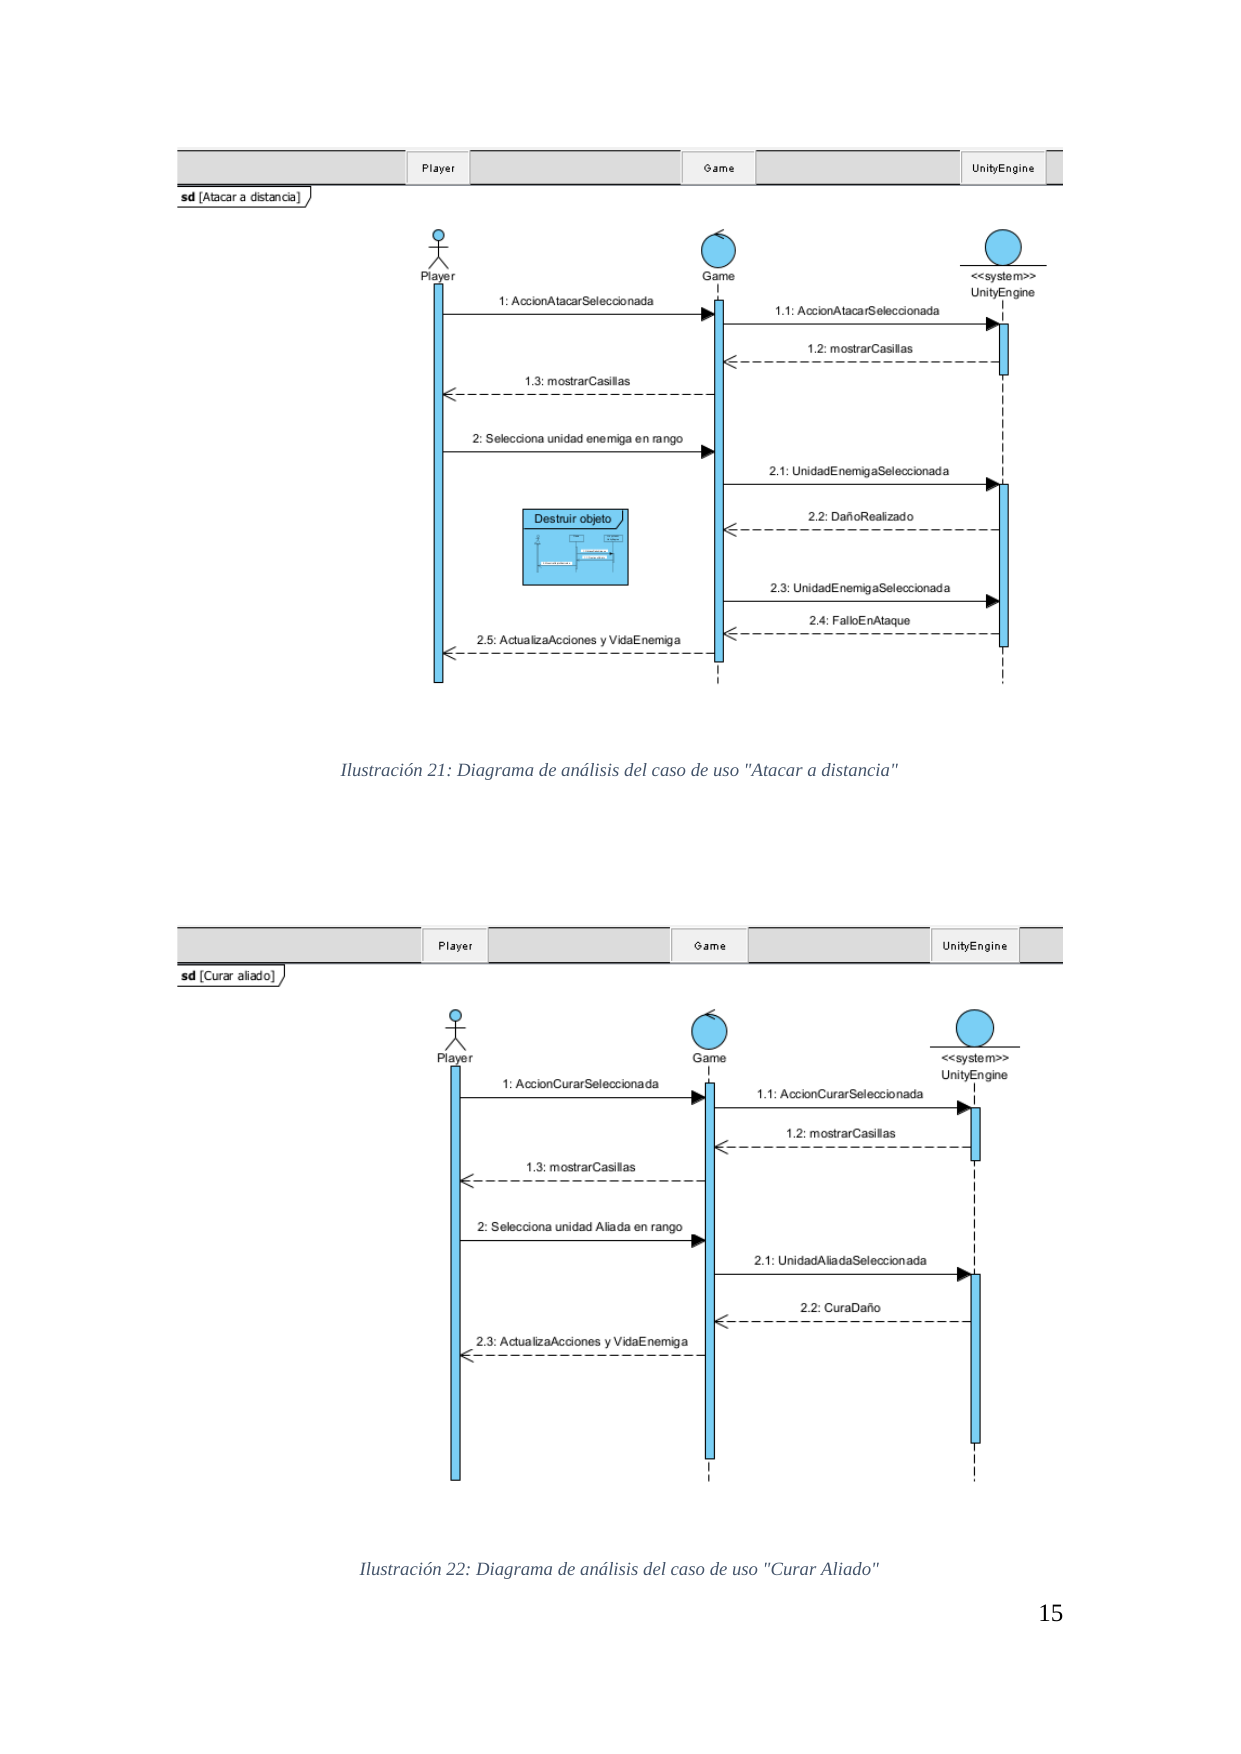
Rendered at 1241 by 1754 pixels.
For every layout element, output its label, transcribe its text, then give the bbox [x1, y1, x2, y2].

picture [177, 147, 1063, 747]
picture [177, 925, 1063, 1545]
